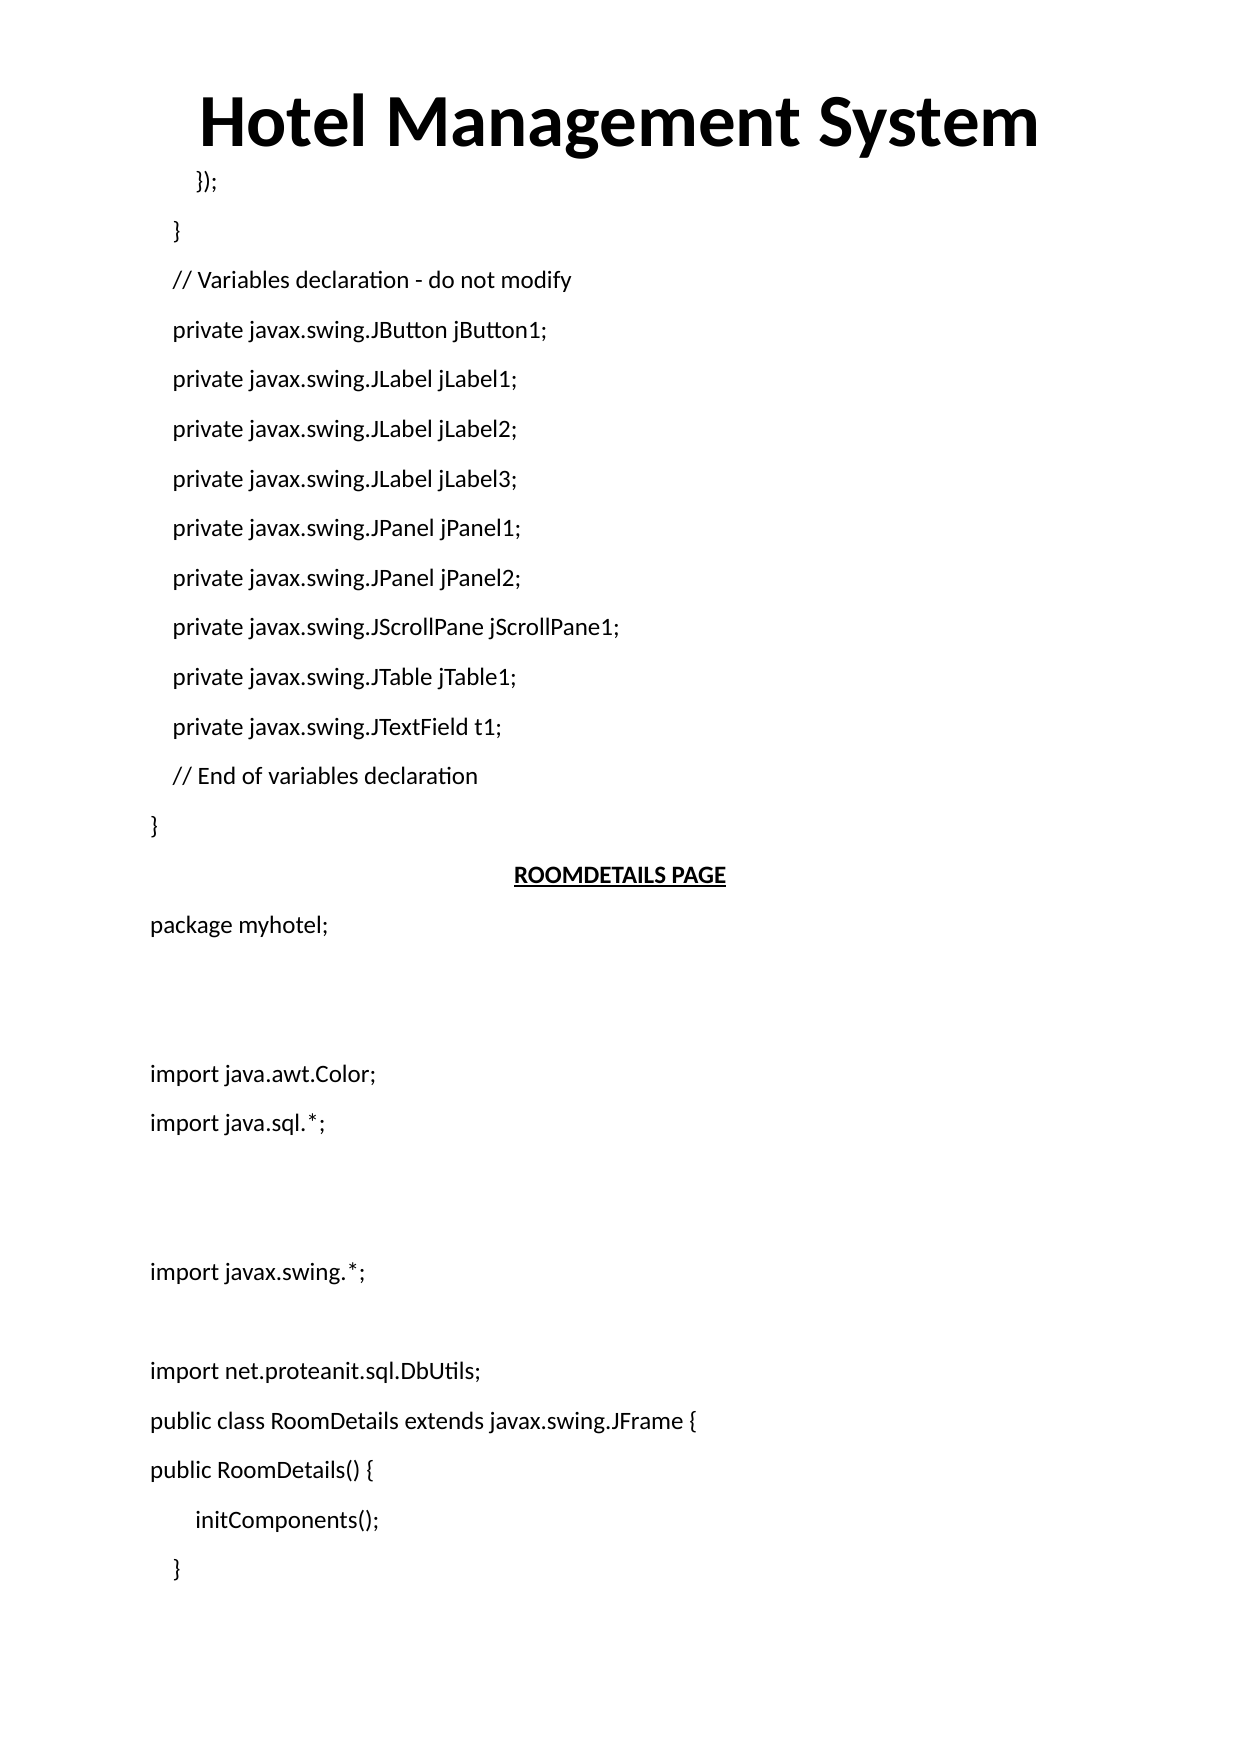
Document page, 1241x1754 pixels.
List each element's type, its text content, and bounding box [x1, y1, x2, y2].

text ROOMDETAILS PAGE [150, 859, 1090, 890]
text } [150, 1554, 1090, 1584]
text private javax.swing.JScrollPane jScrollPane1; [150, 612, 1090, 642]
text }); [150, 165, 1090, 196]
text } [150, 215, 1090, 245]
text private javax.swing.JLabel jLabel3; [150, 463, 1090, 493]
text import java.awt.Color; [150, 1058, 1090, 1088]
text public class RoomDetails extends javax.swing.JFrame { [150, 1405, 1090, 1435]
text private javax.swing.JTable jTable1; [150, 661, 1090, 692]
text } [150, 810, 1090, 840]
text import java.sql.*; [150, 1107, 1090, 1138]
text // Variables declaration - do not modify [150, 264, 1090, 295]
text private javax.swing.JLabel jLabel1; [150, 364, 1090, 394]
text private javax.swing.JPanel jPanel1; [150, 512, 1090, 543]
text public RoomDetails() { [150, 1454, 1090, 1485]
text import javax.swing.*; [150, 1256, 1090, 1287]
text // End of variables declaration [150, 760, 1090, 791]
text private javax.swing.JPanel jPanel2; [150, 562, 1090, 592]
text package myhotel; [150, 909, 1090, 939]
text initComponents(); [150, 1504, 1090, 1534]
text import net.proteanit.sql.DbUtils; [150, 1355, 1090, 1386]
text private javax.swing.JTextField t1; [150, 711, 1090, 741]
text private javax.swing.JButton jButton1; [150, 314, 1090, 344]
text private javax.swing.JLabel jLabel2; [150, 413, 1090, 444]
